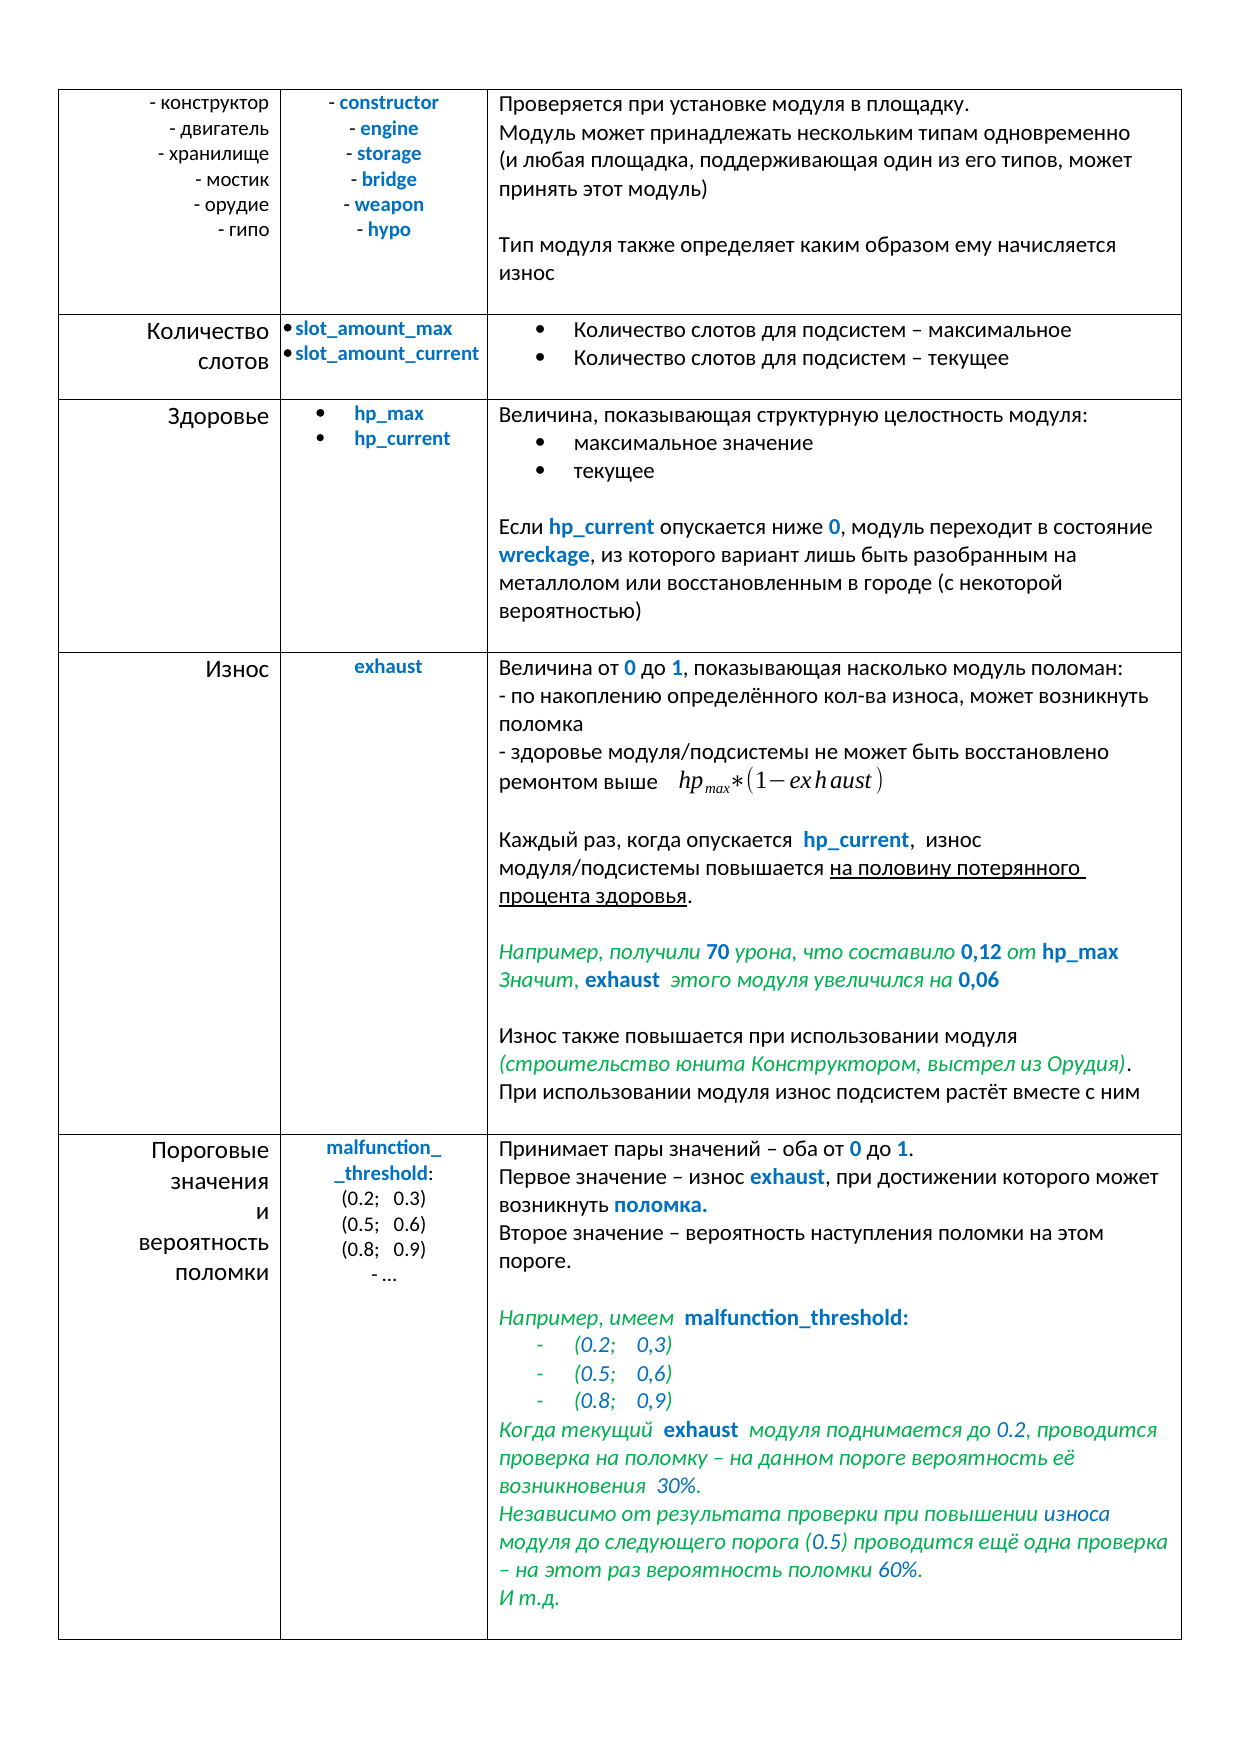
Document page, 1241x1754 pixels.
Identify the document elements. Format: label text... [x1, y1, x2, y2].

table_cell slot_amount_max slot_amount_current [281, 315, 487, 399]
table_cell Износ [59, 653, 280, 1133]
table_cell exhaust [281, 653, 487, 1133]
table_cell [281, 90, 487, 314]
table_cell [488, 1135, 1181, 1639]
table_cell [59, 90, 280, 314]
table_cell hp_max hp_current [281, 400, 487, 652]
table_cell Величина, показывающая структурную целостность модуля: максимальное значение текущее Если hp_current опускается ниже 0, модуль переходит в состояние wreckage, из которого вариант лишь быть разобранным на металлолом или восстановленным в городе (с некоторой вероятностью) [488, 400, 1181, 652]
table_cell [488, 90, 1181, 314]
table_cell Здоровье [59, 400, 280, 652]
table_cell Количество слотов для подсистем – максимальное Количество слотов для подсистем – текущее [488, 315, 1181, 399]
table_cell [281, 1135, 487, 1639]
table_cell Количество слотов [59, 315, 280, 399]
table_cell Величина от 0 до 1, показывающая насколько модуль поломан: - по накоплению определённого кол-ва износа, может возникнуть поломка - здоровье модуля/подсистемы не может быть восстановлено ремонтом выше Каждый раз, когда опускается hp_current, износ модуля/подсистемы повышается на половину потерянного процента здоровья. Например, получили 70 урона, что составило 0,12 от hp_max Значит, exhaust этого модуля увеличился на 0,06 Износ также повышается при использовании модуля (строительство юнита Конструктором, выстрел из Орудия). При использовании модуля износ подсистем растёт вместе с ним [488, 653, 1181, 1133]
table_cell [59, 1135, 280, 1639]
